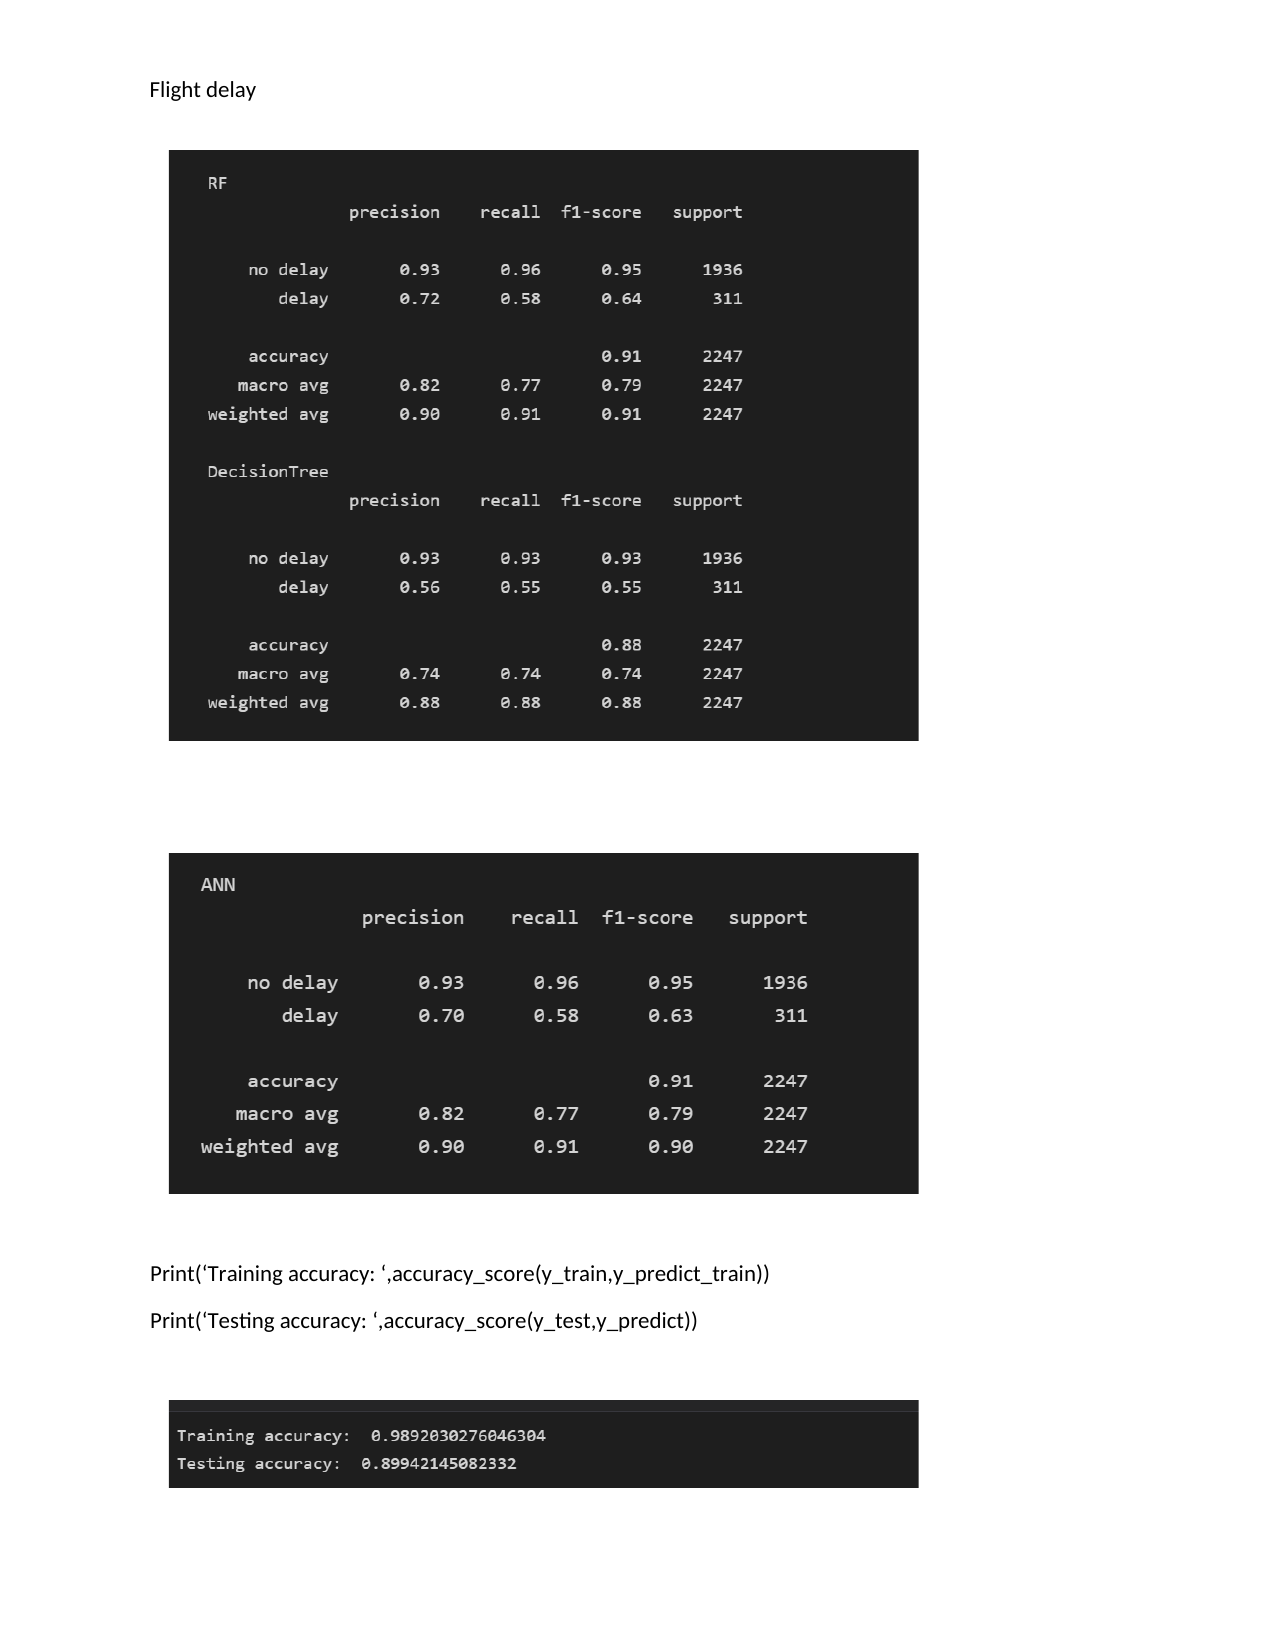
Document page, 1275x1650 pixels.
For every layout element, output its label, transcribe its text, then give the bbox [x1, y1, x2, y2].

text Print(‘Testing accuracy: ‘,accuracy_score(y_test,y_predict)) [150, 1306, 1125, 1334]
text Print(‘Training accuracy: ‘,accuracy_score(y_train,y_predict_train)) [150, 1259, 1125, 1288]
